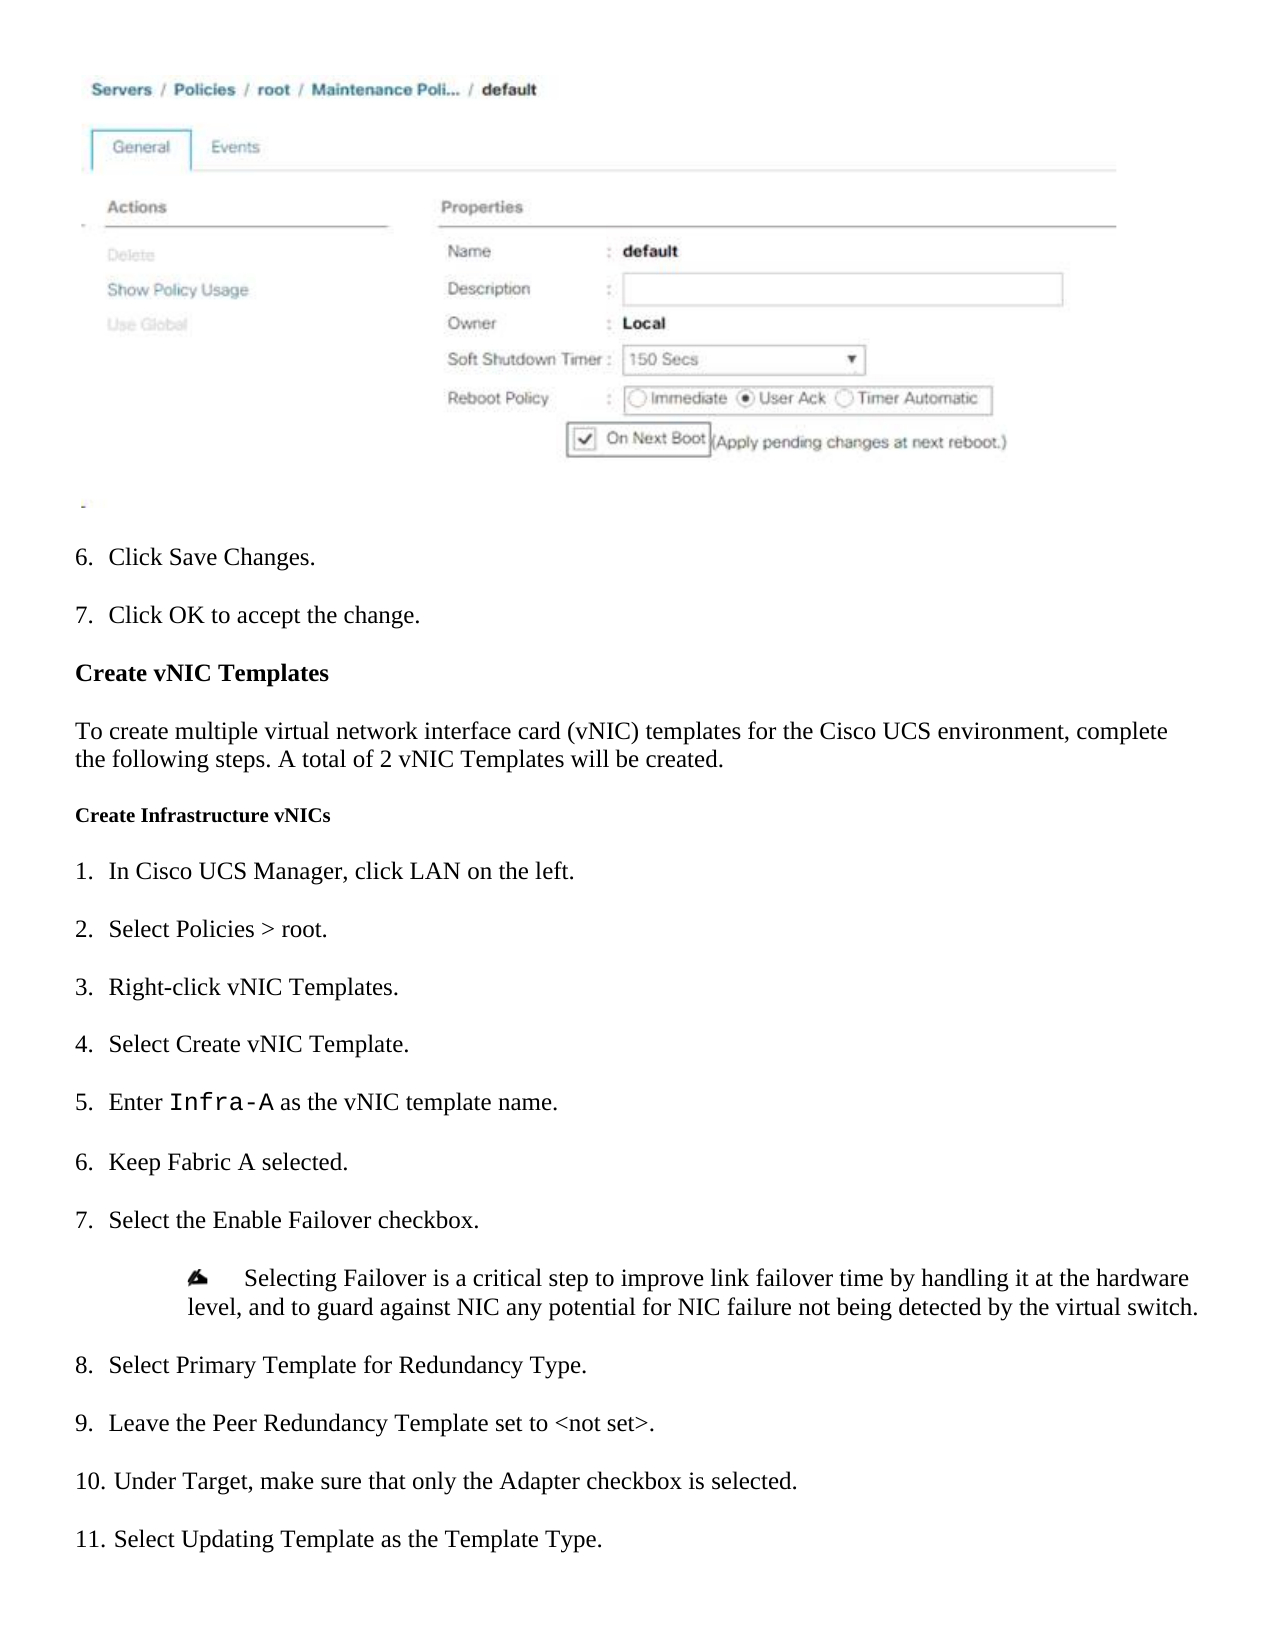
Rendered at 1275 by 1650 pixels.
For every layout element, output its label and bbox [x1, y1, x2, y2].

picture [81, 75, 1117, 508]
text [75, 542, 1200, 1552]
picture [187, 1269, 208, 1287]
